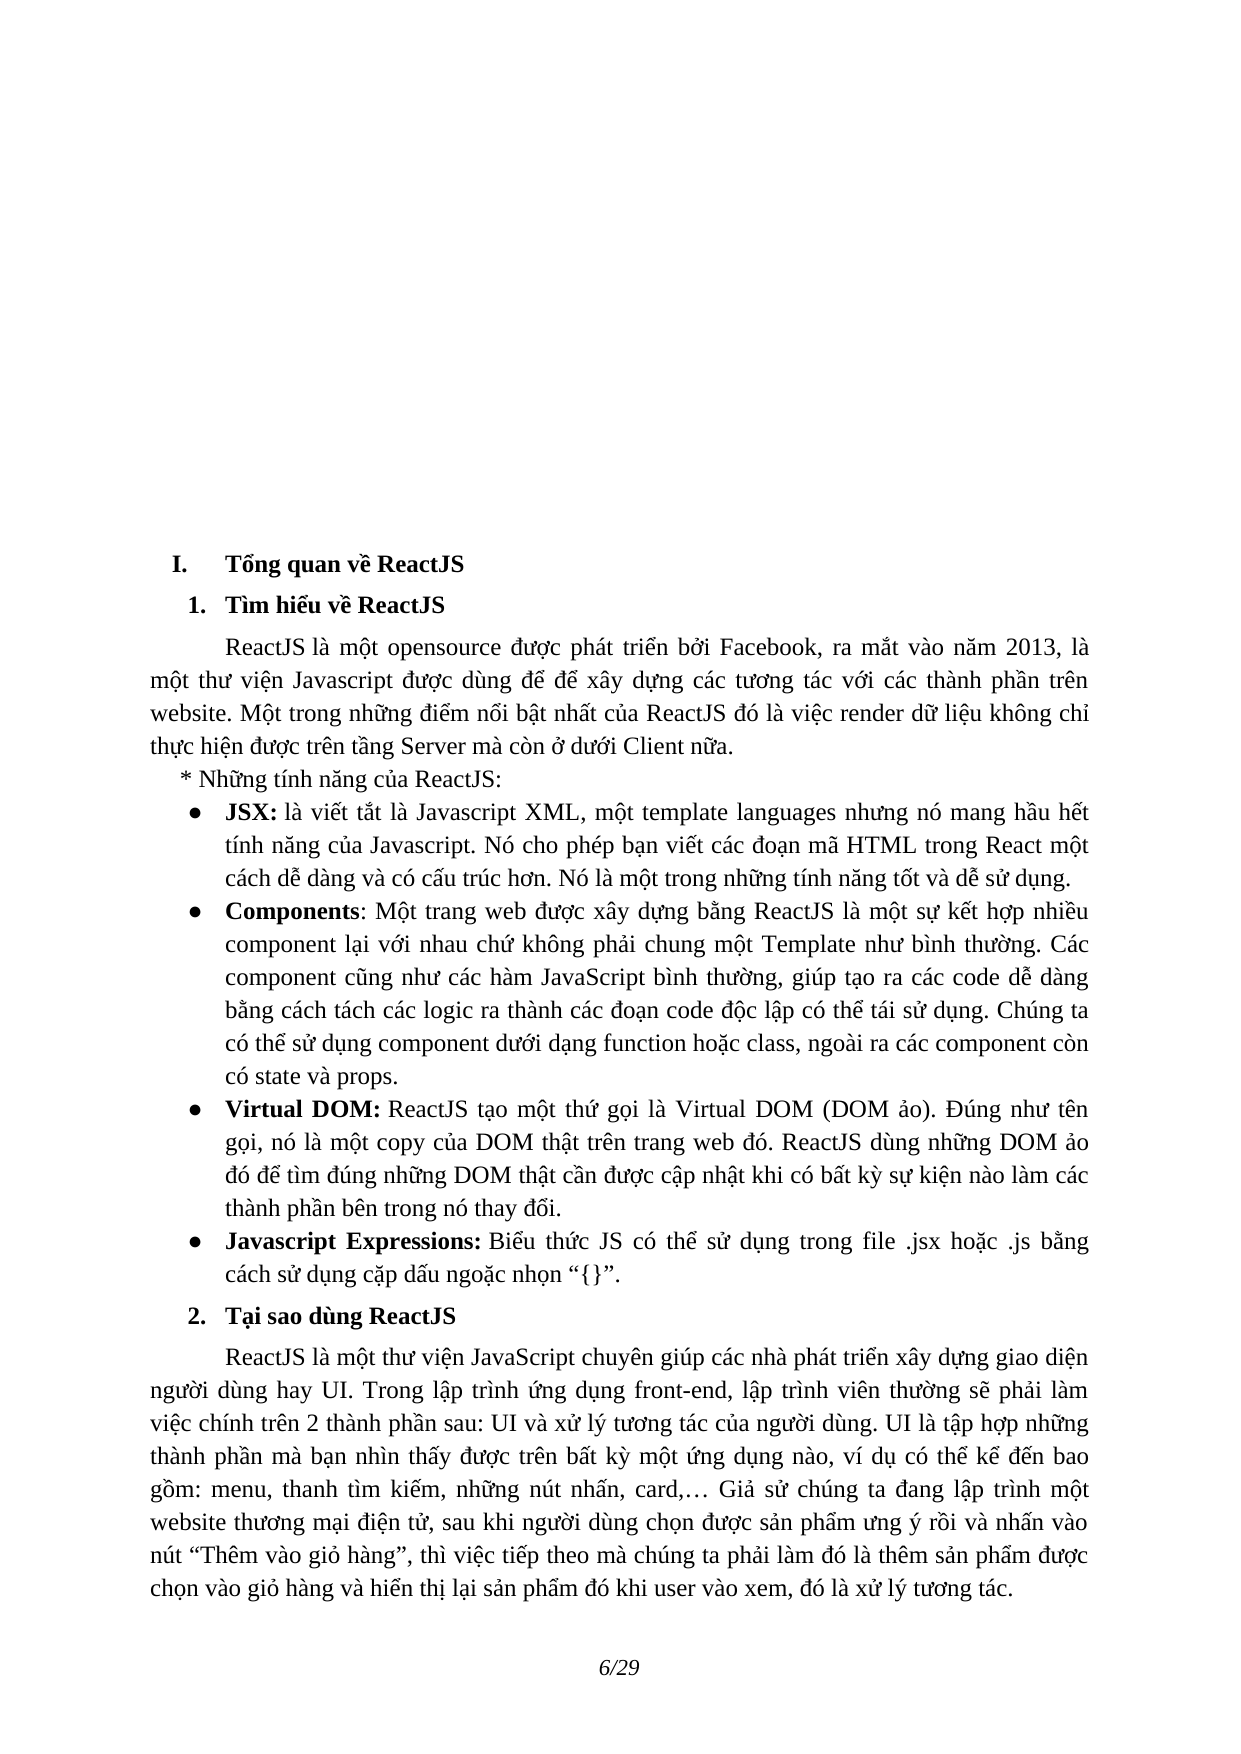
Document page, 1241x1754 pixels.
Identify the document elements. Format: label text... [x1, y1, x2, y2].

list JSX: là viết tắt là Javascript XML, một template languages nhưng nó mang hầu hết tính năng của Javascript. Nó cho phép bạn viết các đoạn mã HTML trong React một cách dễ dàng và có cấu trúc hơn. Nó là một trong những tính năng tốt và dễ sử dụng. [187, 797, 1090, 892]
list Components: Một trang web được xây dựng bằng ReactJS là một sự kết hợp nhiều component lại với nhau chứ không phải chung một Template như bình thường. Các component cũng như các hàm JavaScript bình thường, giúp tạo ra các code dễ dàng bằng cách tách các logic ra thành các đoạn code độc lập có thể tái sử dụng. Chúng ta có thể sử dụng component dưới dạng function hoặc class, ngoài ra các component còn có state và props. [187, 896, 1090, 1090]
subtitle Tổng quan về ReactJS [187, 549, 1090, 578]
text ReactJS là một opensource được phát triển bởi Facebook, ra mắt vào năm 2013, là một thư viện Javascript được dùng để để xây dựng các tương tác với các thành phần trên website. Một trong những điểm nổi bật nhất của ReactJS đó là việc render dữ liệu không chỉ thực hiện được trên tầng Server mà còn ở dưới Client nữa. [150, 632, 1090, 760]
list Virtual DOM: ReactJS tạo một thứ gọi là Virtual DOM (DOM ảo). Đúng như tên gọi, nó là một copy của DOM thật trên trang web đó. ReactJS dùng những DOM ảo đó để tìm đúng những DOM thật cần được cập nhật khi có bất kỳ sự kiện nào làm các thành phần bên trong nó thay đổi. [187, 1094, 1090, 1222]
text ReactJS là một thư viện JavaScript chuyên giúp các nhà phát triển xây dựng giao diện người dùng hay UI. Trong lập trình ứng dụng front-end, lập trình viên thường sẽ phải làm việc chính trên 2 thành phần sau: UI và xử lý tương tác của người dùng. UI là tập hợp những thành phần mà bạn nhìn thấy được trên bất kỳ một ứng dụng nào, ví dụ có thể kể đến bao gồm: menu, thanh tìm kiếm, những nút nhấn, card,… Giả sử chúng ta đang lập trình một website thương mại điện tử, sau khi người dùng chọn được sản phẩm ưng ý rồi và nhấn vào nút “Thêm vào giỏ hàng”, thì việc tiếp theo mà chúng ta phải làm đó là thêm sản phẩm được chọn vào giỏ hàng và hiển thị lại sản phẩm đó khi user vào xem, đó là xử lý tương tác. [150, 1342, 1090, 1602]
list Javascript Expressions: Biểu thức JS có thể sử dụng trong file .jsx hoặc .js bằng cách sử dụng cặp dấu ngoặc nhọn “{}”. [187, 1226, 1090, 1288]
subtitle Tại sao dùng ReactJS [187, 1301, 1090, 1329]
subtitle Tìm hiểu về ReactJS [187, 591, 1090, 619]
text * Những tính năng của ReactJS: [150, 764, 1090, 793]
